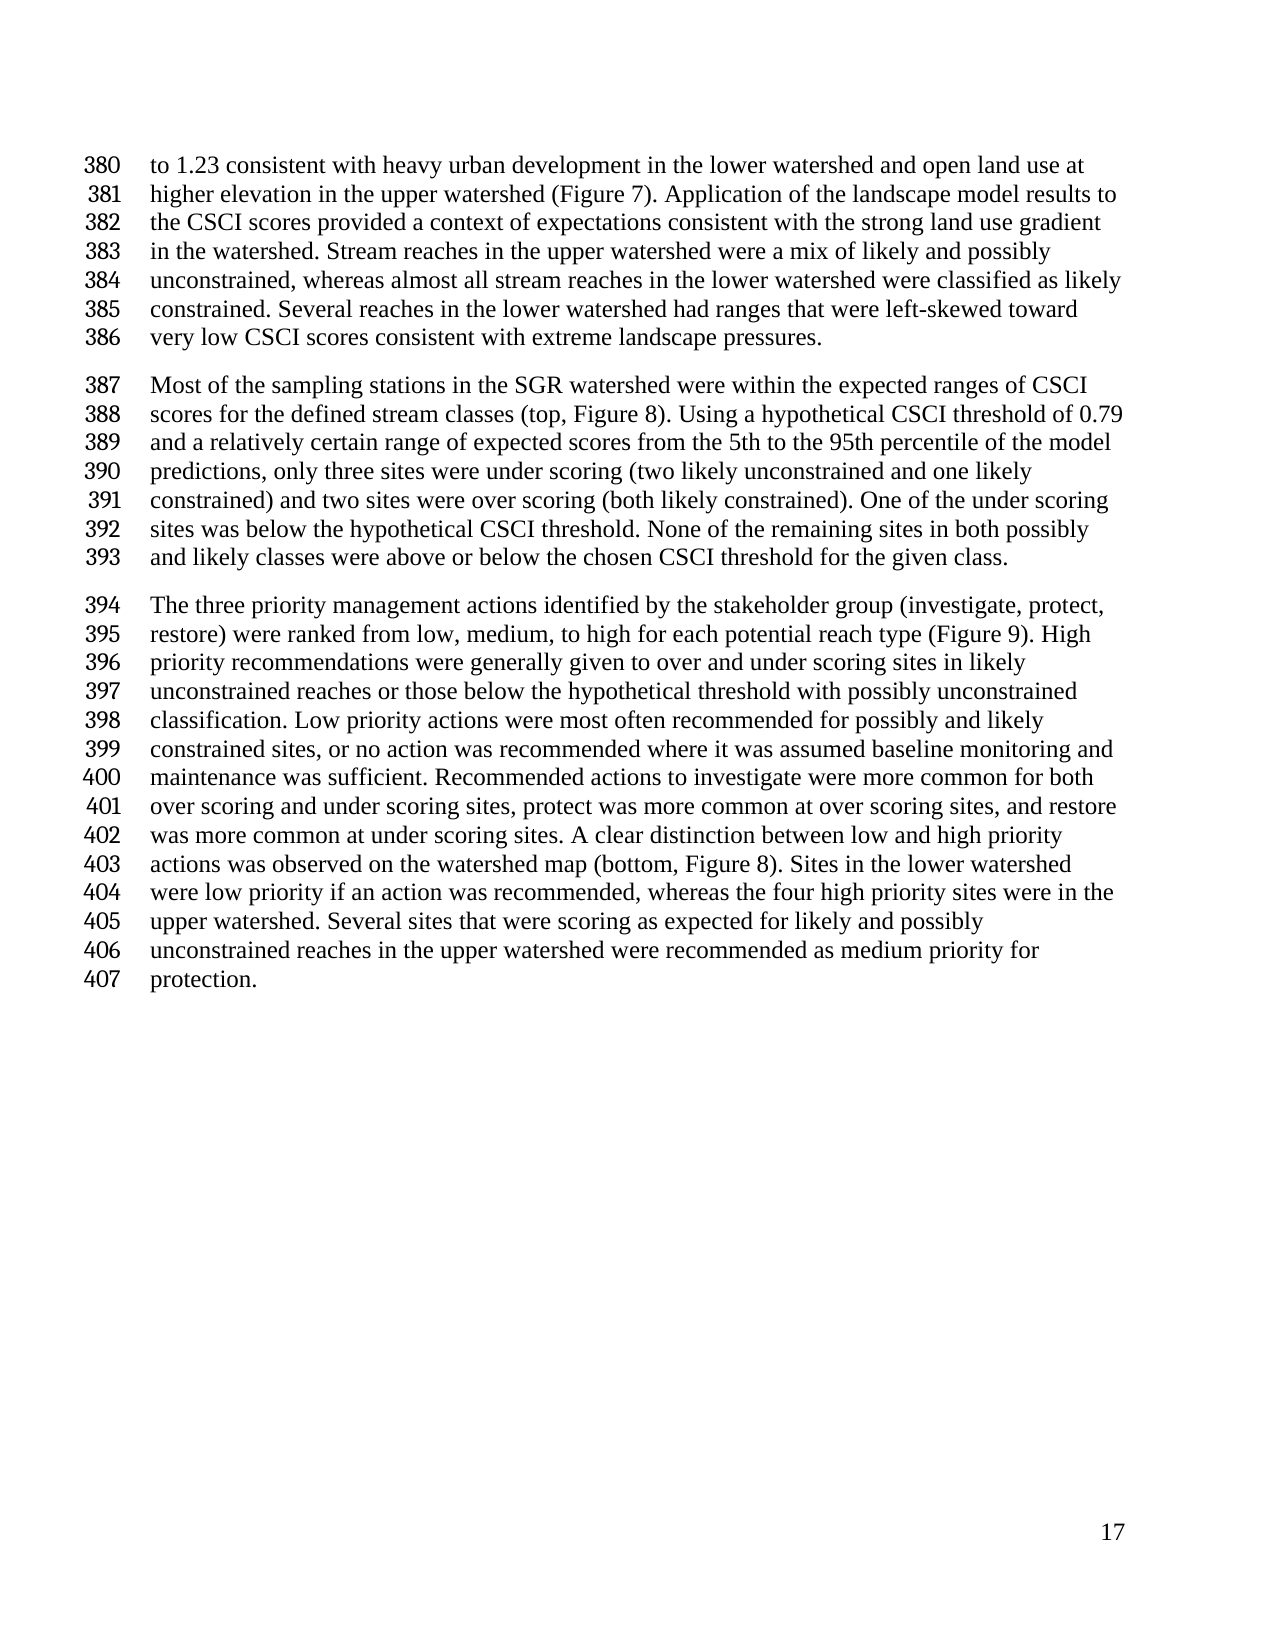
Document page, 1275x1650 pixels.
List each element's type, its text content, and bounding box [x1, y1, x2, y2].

text The three priority management actions identified by the stakeholder group (investigate, protect, restore) were ranked from low, medium, to high for each potential reach type (Figure 9). High priority recommendations were generally given to over and under scoring sites in likely unconstrained reaches or those below the hypothetical threshold with possibly unconstrained classification. Low priority actions were most often recommended for possibly and likely constrained sites, or no action was recommended where it was assumed baseline monitoring and maintenance was sufficient. Recommended actions to investigate were more common for both over scoring and under scoring sites, protect was more common at over scoring sites, and restore was more common at under scoring sites. A clear distinction between low and high priority actions was observed on the watershed map (bottom, Figure 8). Sites in the lower watershed were low priority if an action was recommended, whereas the four high priority sites were in the upper watershed. Several sites that were scoring as expected for likely and possibly unconstrained reaches in the upper watershed were recommended as medium priority for protection. [150, 590, 1125, 992]
text Most of the sampling stations in the SGR watershed were within the expected ranges of CSCI scores for the defined stream classes (top, Figure 8). Using a hypothetical CSCI threshold of 0.79 and a relatively certain range of expected scores from the 5th to the 95th percentile of the model predictions, only three sites were under scoring (two likely unconstrained and one likely constrained) and two sites were over scoring (both likely constrained). One of the under scoring sites was below the hypothetical CSCI threshold. None of the remaining sites in both possibly and likely classes were above or below the chosen CSCI threshold for the given class. [150, 370, 1125, 571]
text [150, 150, 1125, 351]
